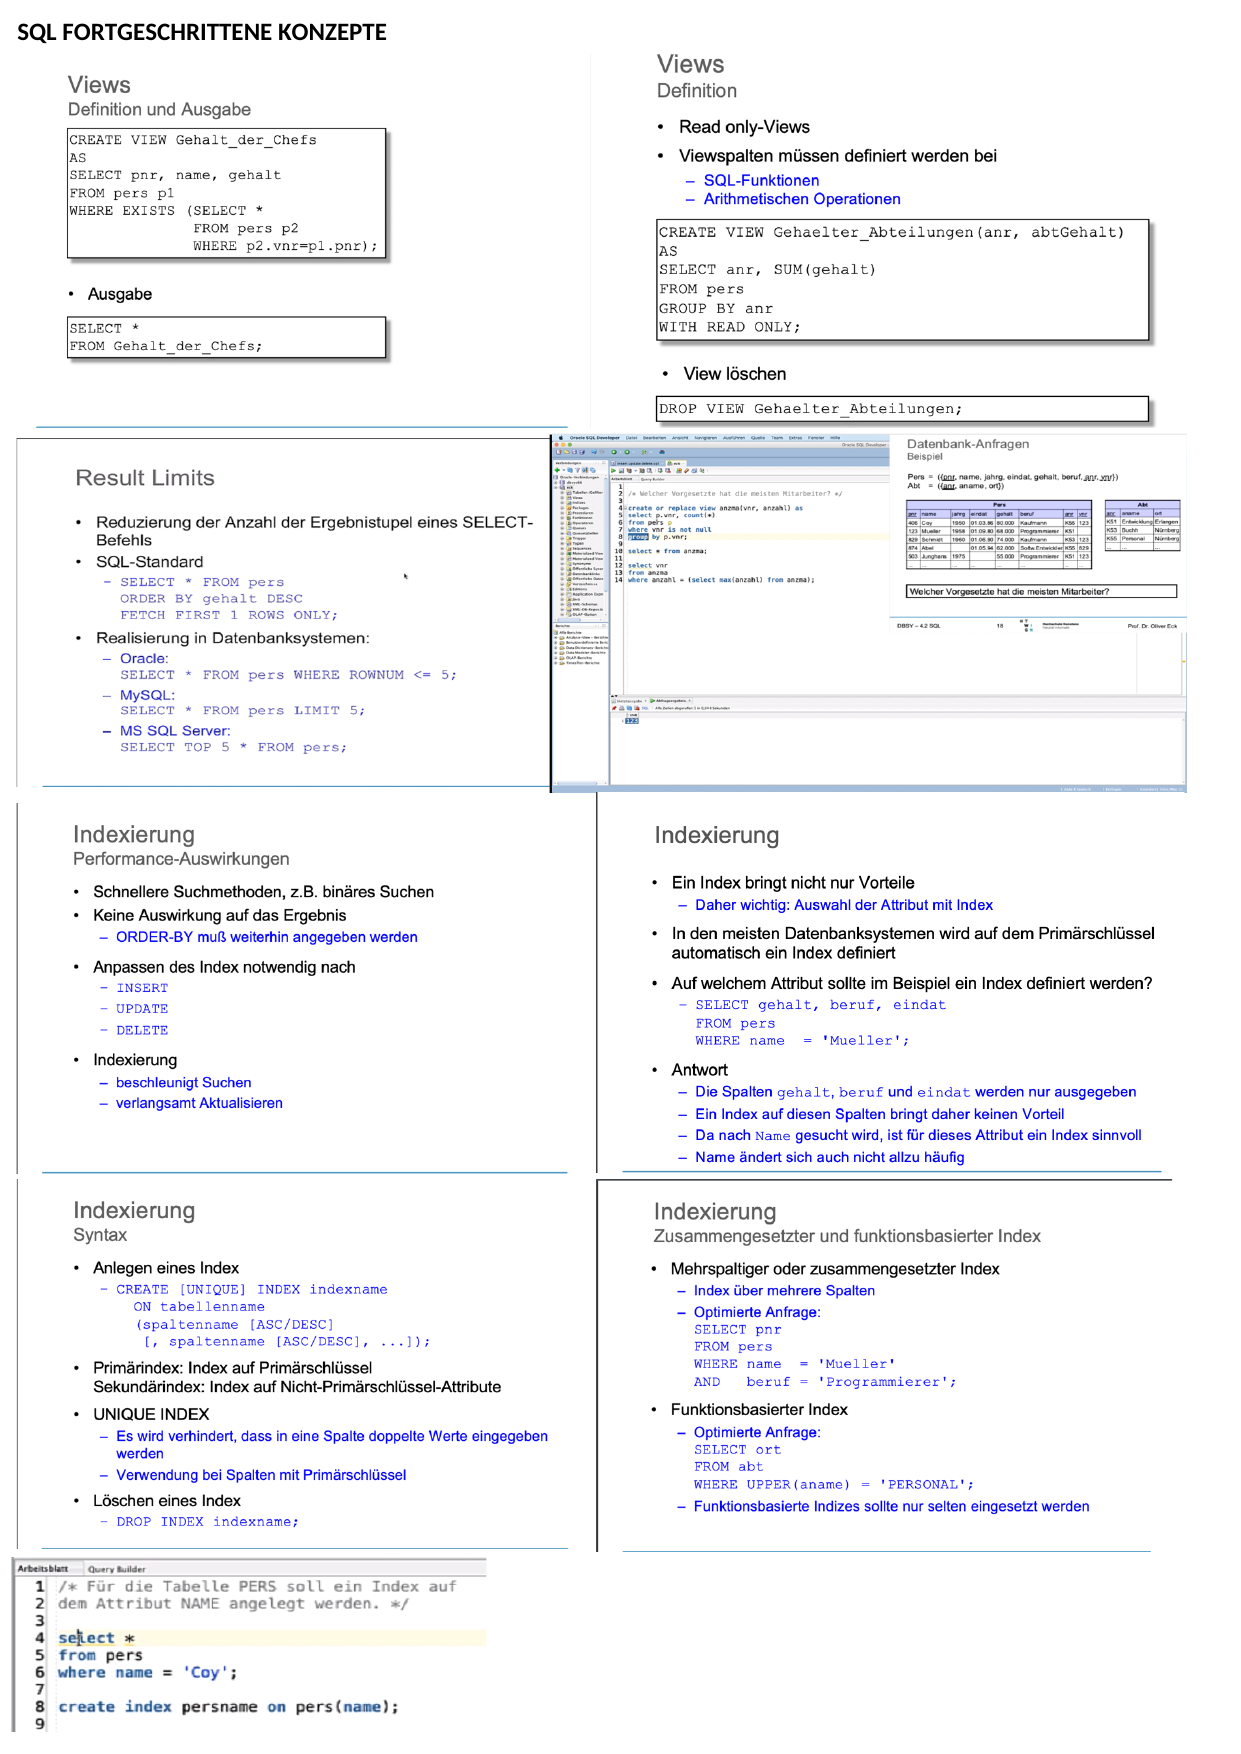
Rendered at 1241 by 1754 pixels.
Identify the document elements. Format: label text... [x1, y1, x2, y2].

picture [16, 433, 1187, 1173]
picture [11, 53, 591, 428]
picture [596, 1179, 1173, 1552]
picture [16, 1179, 591, 1549]
text SQL FORTGESCHRITTENE KONZEPTE [17, 16, 1228, 46]
picture [596, 46, 1220, 428]
picture [16, 803, 590, 1174]
picture [11, 1557, 487, 1732]
